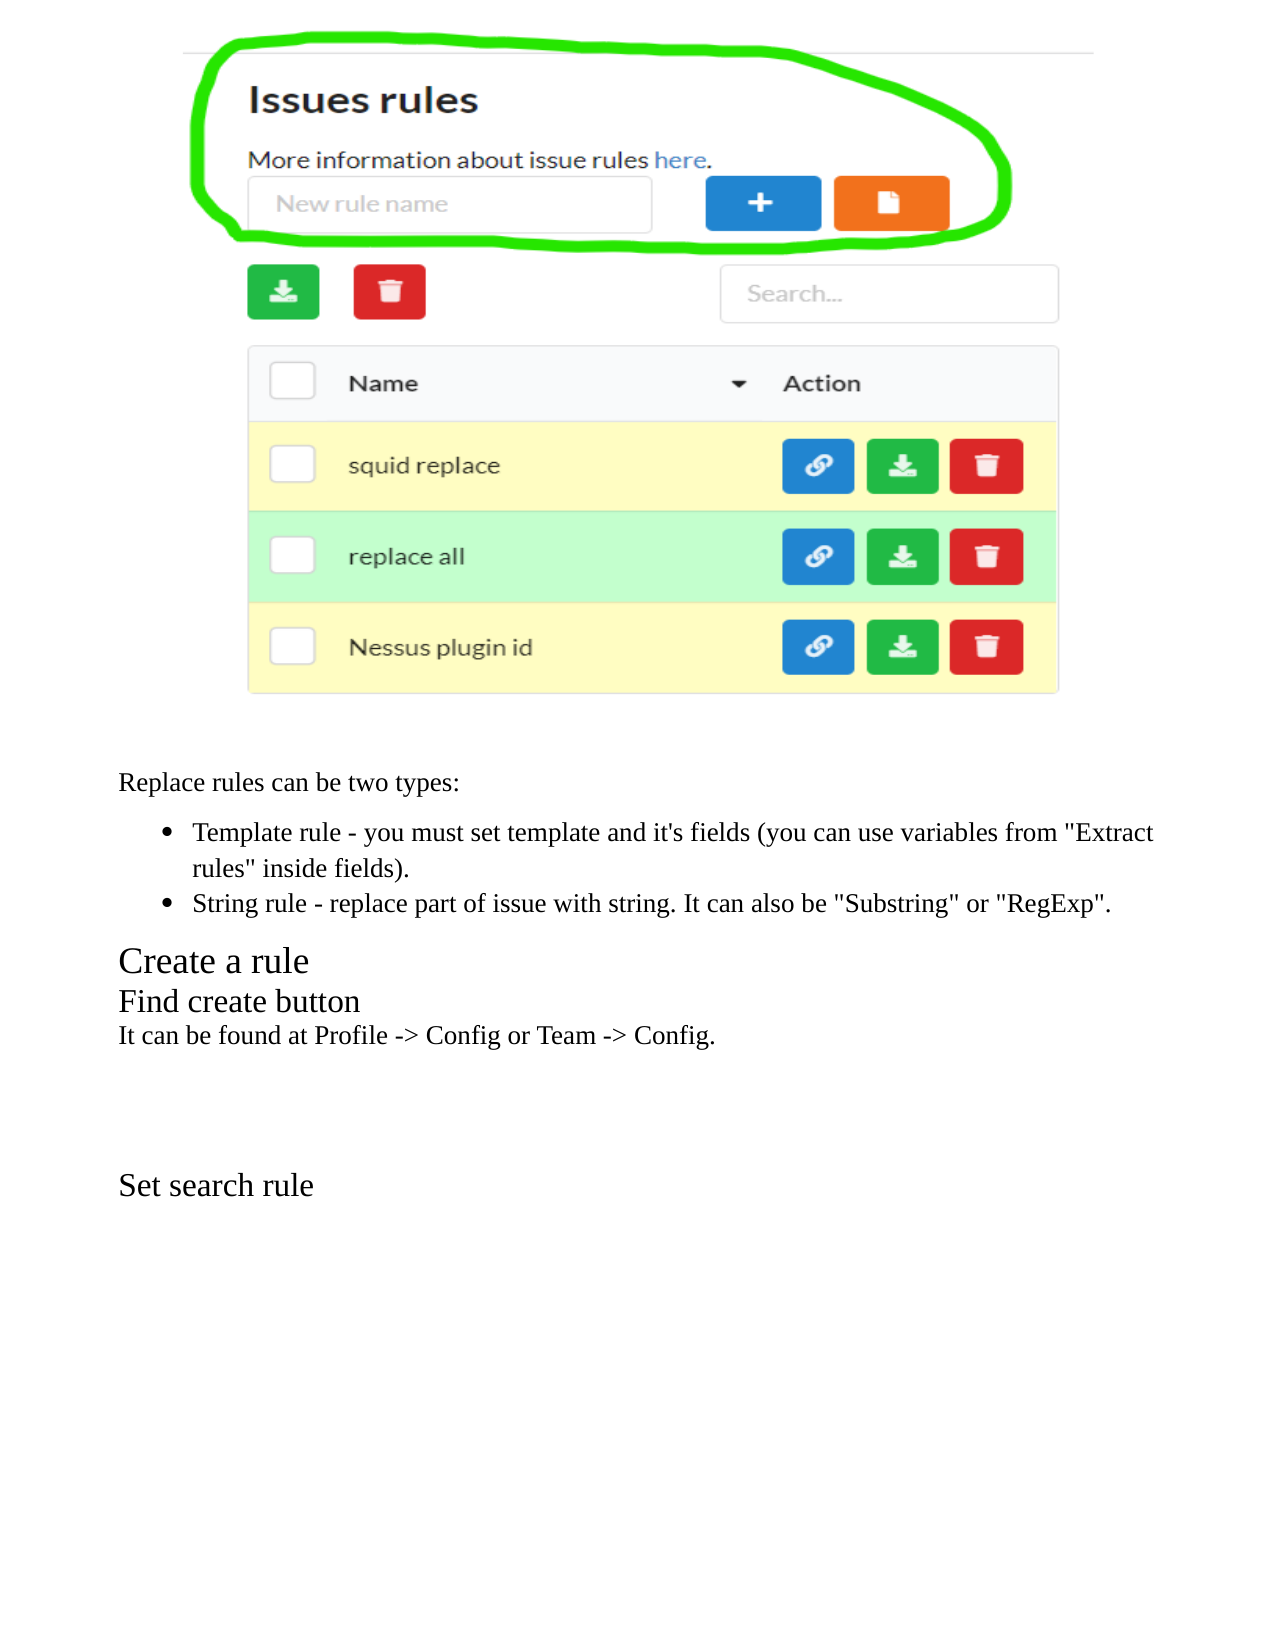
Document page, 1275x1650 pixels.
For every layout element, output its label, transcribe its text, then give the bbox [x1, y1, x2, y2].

text Find create button [118, 981, 1157, 1019]
list Template rule - you must set template and it's fields (you can use variables from "Extract rules" inside fields). [162, 816, 1157, 883]
text It can be found at Profile -> Config or Team -> Config. [118, 1019, 1157, 1051]
picture [182, 0, 1094, 766]
list String rule - replace part of issue with string. It can also be "Substring" or "RegExp". [162, 887, 1157, 919]
text Set search rule [118, 1051, 1157, 1204]
text Create a rule [118, 938, 1157, 981]
